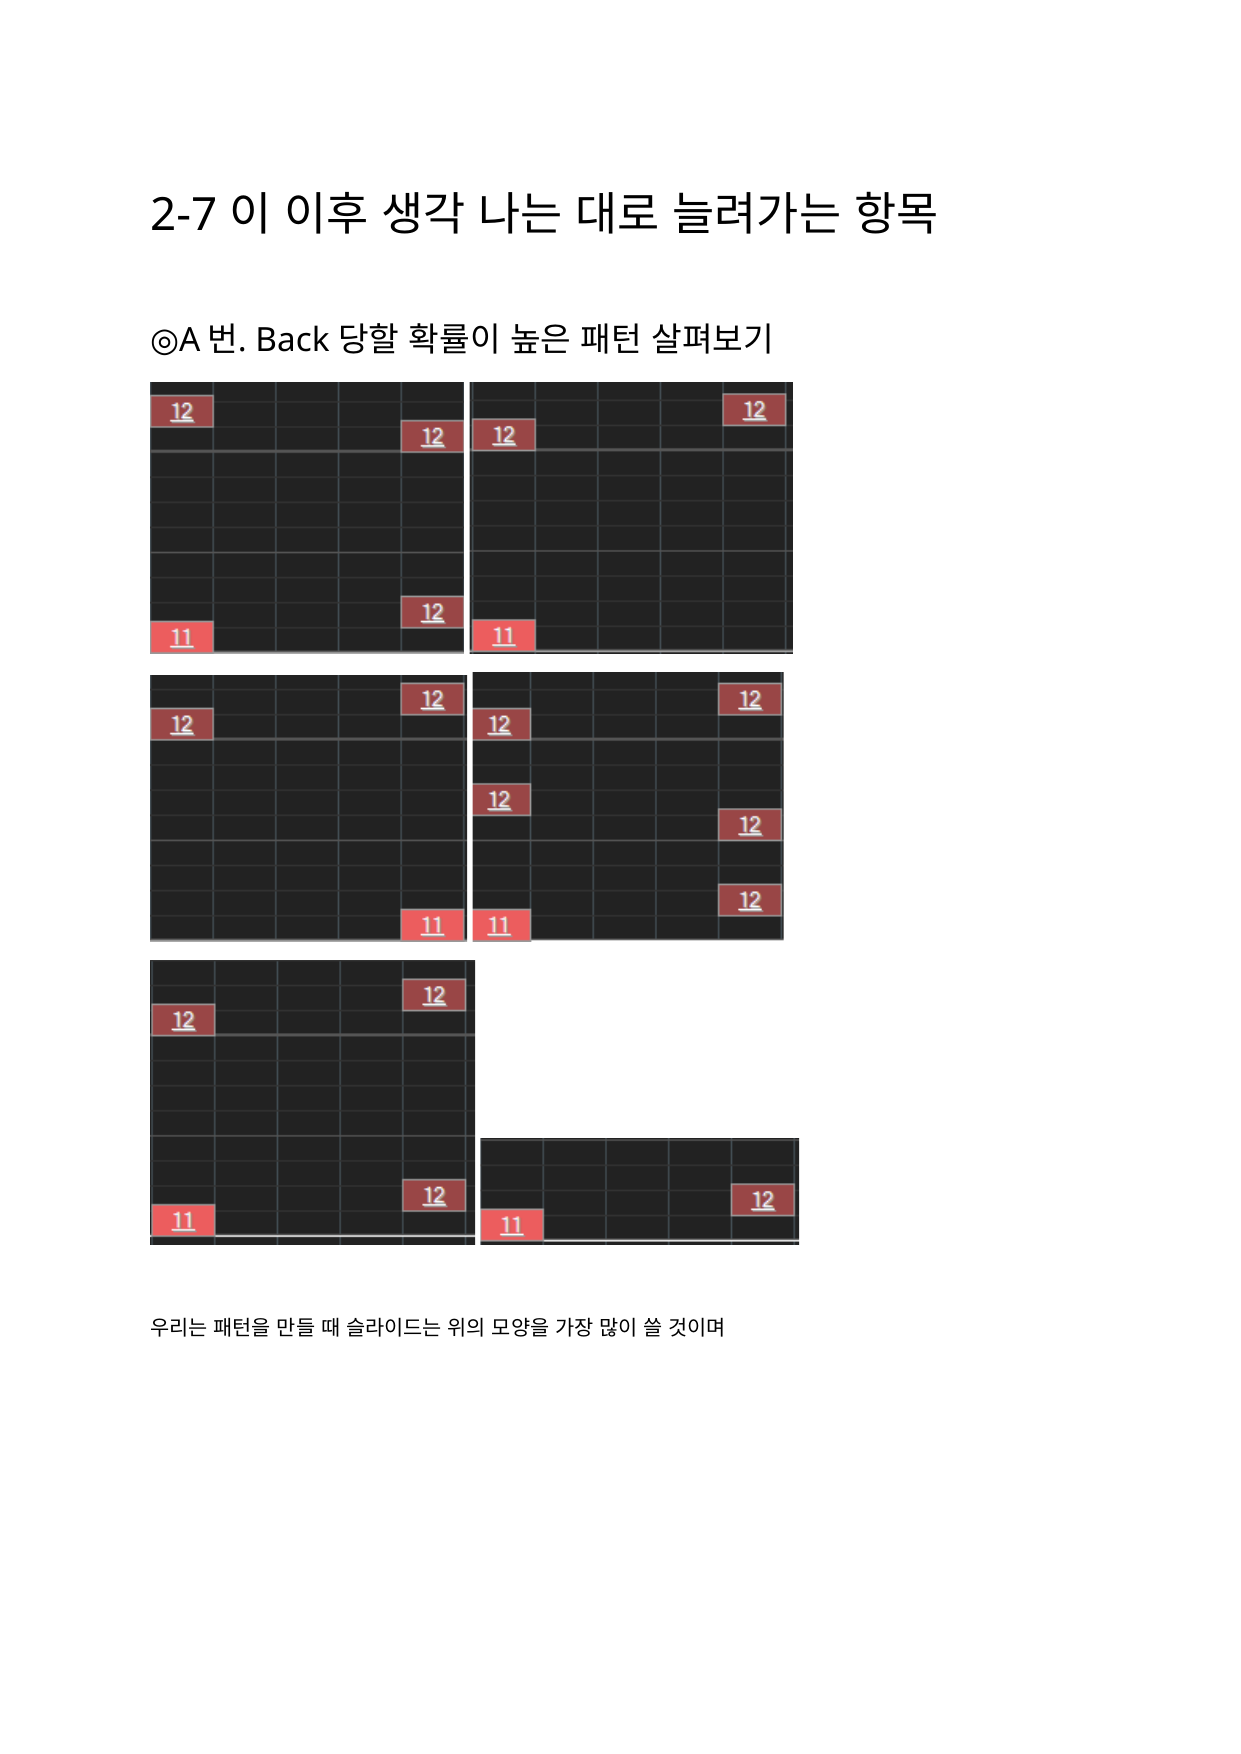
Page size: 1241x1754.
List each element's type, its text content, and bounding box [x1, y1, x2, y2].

text ◎A번. Back 당할 확률이 높은 패턴 살펴보기 [150, 313, 1090, 361]
picture [469, 382, 793, 654]
text 우리는 패턴을 만들 때 슬라이드는 위의 모양을 가장 많이 쓸 것이며 [150, 1311, 1090, 1341]
text 2-7 이 이후 생각 나는 대로 늘려가는 항목 [150, 177, 1090, 244]
picture [150, 960, 476, 1245]
picture [480, 1138, 800, 1245]
picture [150, 675, 468, 942]
picture [150, 382, 464, 654]
picture [472, 672, 784, 942]
